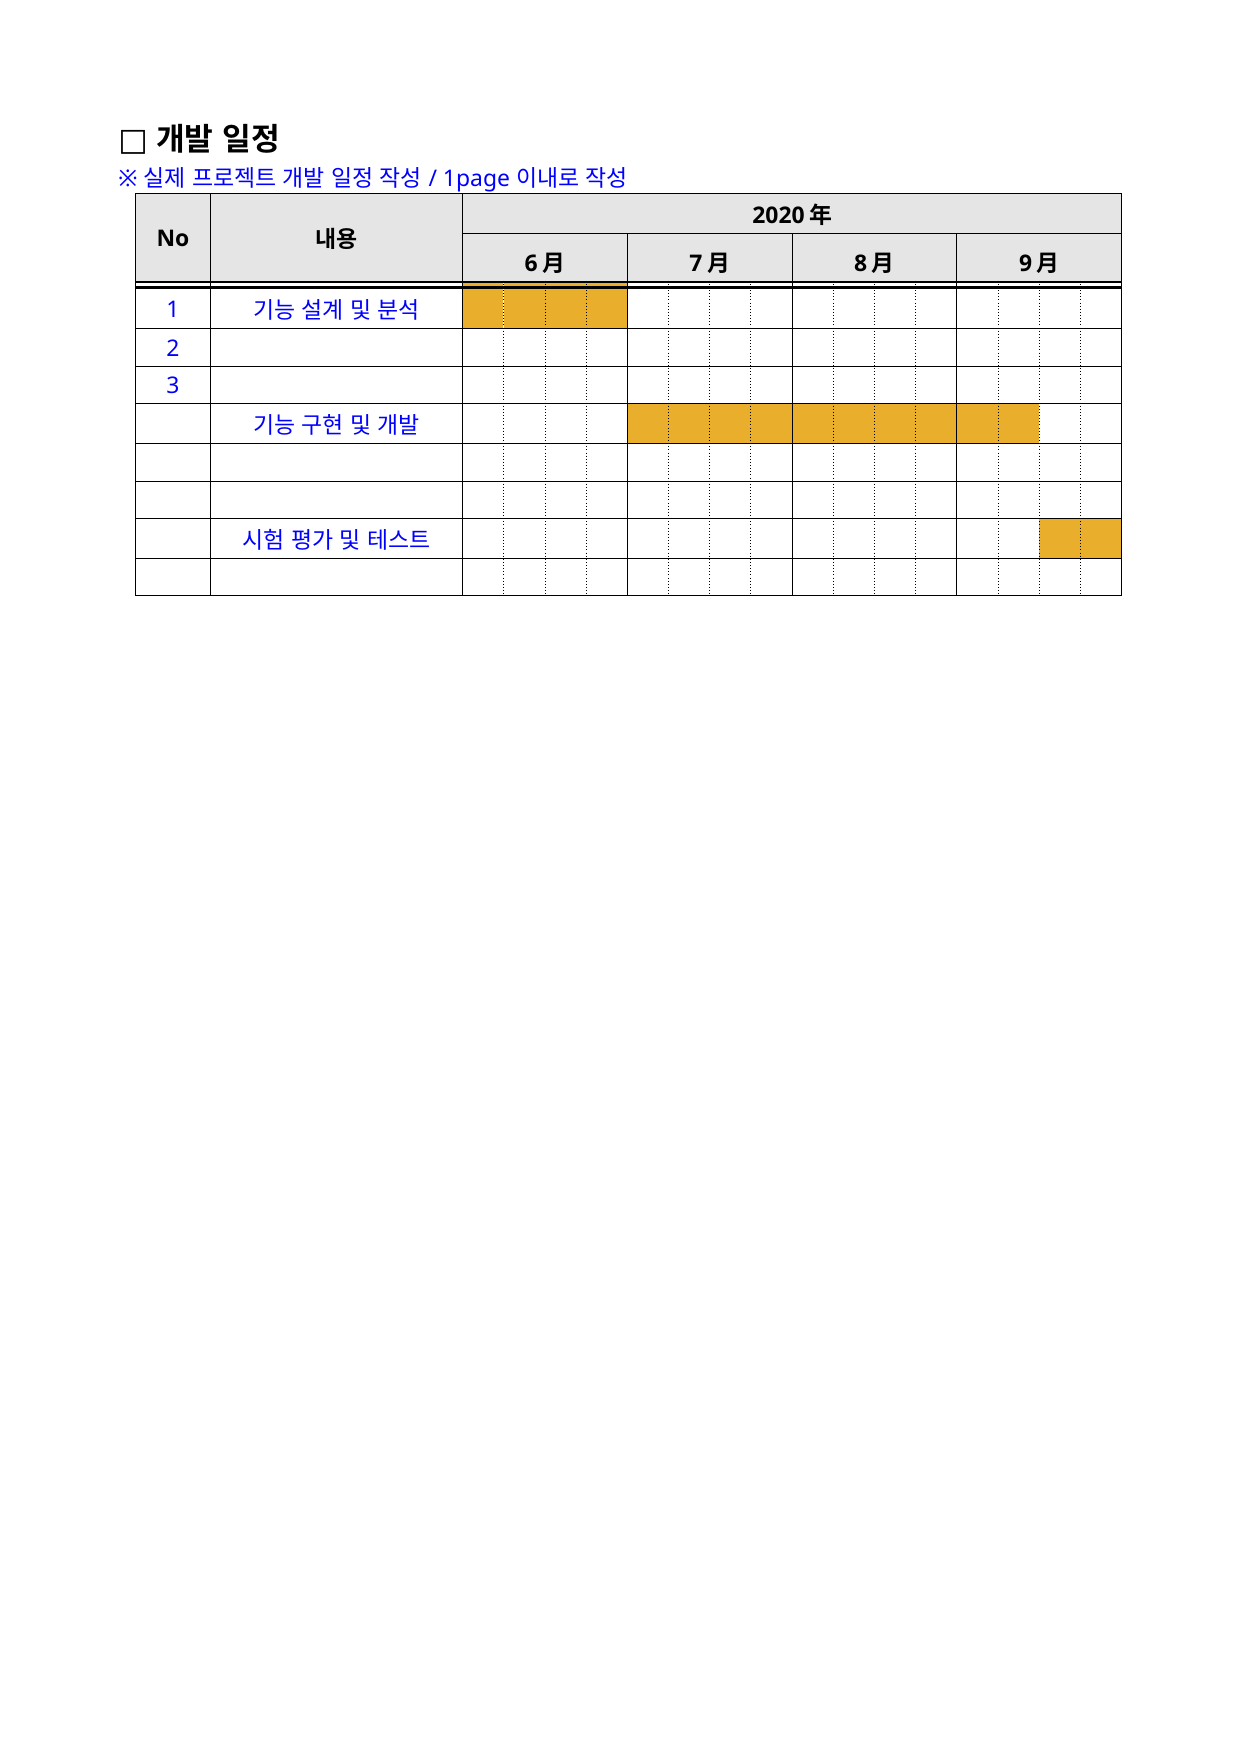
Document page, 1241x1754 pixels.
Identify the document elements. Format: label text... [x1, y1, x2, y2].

table_cell 6月 [463, 234, 627, 281]
table_cell [504, 519, 545, 558]
table_cell [668, 404, 709, 443]
table_cell [1039, 329, 1080, 366]
table_cell [998, 367, 1039, 403]
table_cell [998, 444, 1039, 481]
table_cell [957, 404, 998, 443]
table_cell [628, 289, 668, 328]
table_cell [211, 559, 462, 595]
table_header No [136, 194, 210, 281]
table_cell [668, 559, 709, 595]
table_cell [668, 367, 709, 403]
table_cell 시험 평가 및 테스트 [211, 519, 462, 558]
table_cell [463, 289, 503, 328]
table_cell [998, 519, 1039, 558]
text ※ 실제 프로젝트 개발 일정 작성 / 1page 이내로 작성 [118, 160, 1122, 193]
table_cell [874, 367, 915, 403]
table_cell [793, 329, 833, 366]
table_cell [211, 367, 462, 403]
table_cell [545, 404, 586, 443]
table_cell [136, 444, 210, 481]
table_cell [586, 367, 627, 403]
table_cell [915, 444, 956, 481]
table_cell [957, 519, 998, 558]
table_cell [136, 559, 210, 595]
table_cell [668, 519, 709, 558]
table_cell [915, 559, 956, 595]
table_cell [793, 482, 833, 518]
table_cell [957, 367, 998, 403]
table_cell [709, 482, 751, 518]
table_cell [957, 444, 998, 481]
table_cell [668, 329, 709, 366]
table_cell [998, 404, 1039, 443]
table_cell [1080, 329, 1121, 366]
table_cell [709, 519, 751, 558]
table_cell [793, 367, 833, 403]
table_cell [628, 404, 668, 443]
table_cell [793, 519, 833, 558]
table_cell [998, 289, 1039, 328]
table_cell [545, 559, 586, 595]
table_cell [1080, 404, 1121, 443]
table_cell [833, 404, 874, 443]
table_cell [957, 559, 998, 595]
table_cell [504, 289, 545, 328]
table_cell [874, 519, 915, 558]
table_cell [136, 519, 210, 558]
table_cell [915, 367, 956, 403]
table_cell [957, 329, 998, 366]
table_cell [957, 289, 998, 328]
table_cell [463, 559, 503, 595]
table_cell [833, 289, 874, 328]
table_cell [668, 444, 709, 481]
table_cell [874, 559, 915, 595]
table_cell [668, 482, 709, 518]
table_cell [586, 482, 627, 518]
table_cell [136, 482, 210, 518]
table_cell [504, 404, 545, 443]
table_cell [463, 444, 503, 481]
table_cell [1080, 519, 1121, 558]
table_cell [463, 482, 503, 518]
table_cell 기능 설계 및 분석 [211, 289, 462, 328]
table_cell [833, 329, 874, 366]
table_cell [1080, 289, 1121, 328]
table_cell [586, 329, 627, 366]
table_cell [709, 329, 751, 366]
table_cell [874, 444, 915, 481]
table_cell [709, 404, 751, 443]
table_cell [915, 329, 956, 366]
table_cell [628, 482, 668, 518]
table_cell [586, 519, 627, 558]
table_cell [211, 482, 462, 518]
table_cell [709, 444, 751, 481]
table_cell [1039, 519, 1080, 558]
table_cell [751, 329, 792, 366]
table_cell [545, 444, 586, 481]
table_cell [628, 329, 668, 366]
table_cell [751, 289, 792, 328]
table_cell [998, 329, 1039, 366]
table_cell 7月 [628, 234, 792, 281]
table_cell [628, 444, 668, 481]
table_cell [998, 482, 1039, 518]
table_cell 기능 구현 및 개발 [211, 404, 462, 443]
table_cell [709, 367, 751, 403]
table_cell [628, 519, 668, 558]
table_cell [504, 329, 545, 366]
table_cell [751, 559, 792, 595]
table_cell [915, 289, 956, 328]
table_cell [1080, 367, 1121, 403]
table_cell [545, 329, 586, 366]
table_cell [793, 404, 833, 443]
table_cell [874, 289, 915, 328]
table_cell [874, 329, 915, 366]
table_cell 1 [136, 289, 210, 328]
table_cell [586, 289, 627, 328]
table_cell [751, 519, 792, 558]
table_cell [874, 482, 915, 518]
table_cell [1039, 482, 1080, 518]
table_cell [211, 329, 462, 366]
table_cell [833, 559, 874, 595]
table_cell [504, 559, 545, 595]
table_cell [915, 482, 956, 518]
table_cell [793, 289, 833, 328]
table_cell [1039, 559, 1080, 595]
table_cell [628, 559, 668, 595]
table_cell [463, 404, 503, 443]
table_cell [793, 444, 833, 481]
table_cell [1039, 367, 1080, 403]
table_cell [586, 559, 627, 595]
table_cell [874, 404, 915, 443]
table_cell [833, 519, 874, 558]
table_cell [545, 367, 586, 403]
table_cell [1080, 482, 1121, 518]
table_cell [751, 367, 792, 403]
table_header 2020年 [463, 194, 1121, 233]
table_cell [709, 559, 751, 595]
table_cell [545, 519, 586, 558]
table_cell [1039, 404, 1080, 443]
table_cell [504, 444, 545, 481]
table_cell 8月 [793, 234, 956, 281]
table_cell 9月 [957, 234, 1121, 281]
table_cell [545, 482, 586, 518]
table_cell [463, 367, 503, 403]
table_cell [463, 519, 503, 558]
table_cell [833, 482, 874, 518]
table_cell [504, 367, 545, 403]
table_cell [957, 482, 998, 518]
table_cell [586, 404, 627, 443]
table_cell [1039, 289, 1080, 328]
table_cell [1080, 444, 1121, 481]
table_cell [833, 367, 874, 403]
table_cell [668, 289, 709, 328]
table_cell [751, 444, 792, 481]
table_cell [751, 482, 792, 518]
text □ 개발 일정 [118, 114, 1122, 160]
table_cell [504, 482, 545, 518]
table_cell [793, 559, 833, 595]
table_cell [915, 404, 956, 443]
table_cell [463, 329, 503, 366]
table_cell [545, 289, 586, 328]
table_cell [586, 444, 627, 481]
table_cell [1039, 444, 1080, 481]
table_cell 3 [136, 367, 210, 403]
table_cell [211, 444, 462, 481]
table_cell [915, 519, 956, 558]
table_cell [998, 559, 1039, 595]
table_cell [751, 404, 792, 443]
table_cell [833, 444, 874, 481]
table_header 내용 [211, 194, 462, 281]
table_cell 2 [136, 329, 210, 366]
table_cell [628, 367, 668, 403]
table_cell [136, 404, 210, 443]
table_cell [709, 289, 751, 328]
table_cell [1080, 559, 1121, 595]
